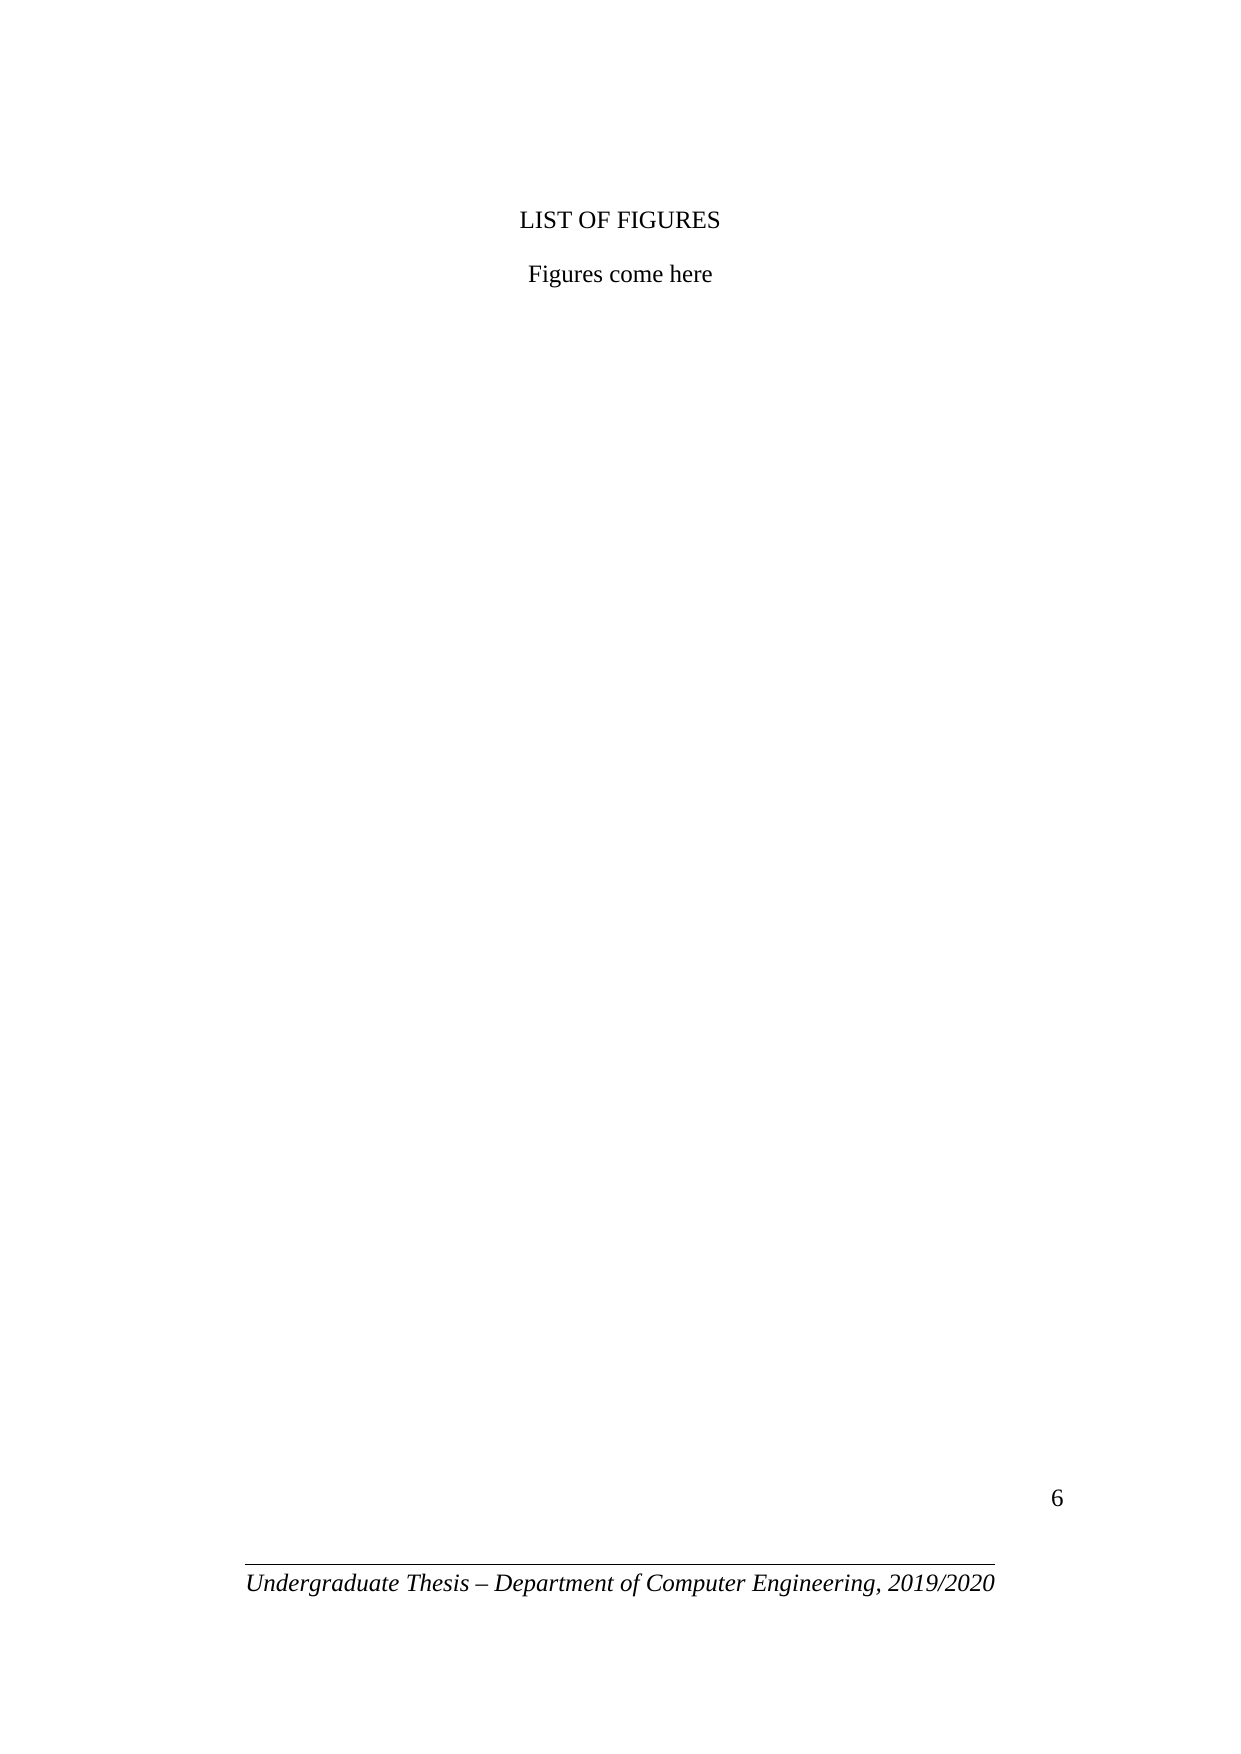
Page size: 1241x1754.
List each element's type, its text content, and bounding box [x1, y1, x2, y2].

text Figures come here [177, 259, 1063, 287]
text LIST OF FIGURES [177, 205, 1063, 234]
